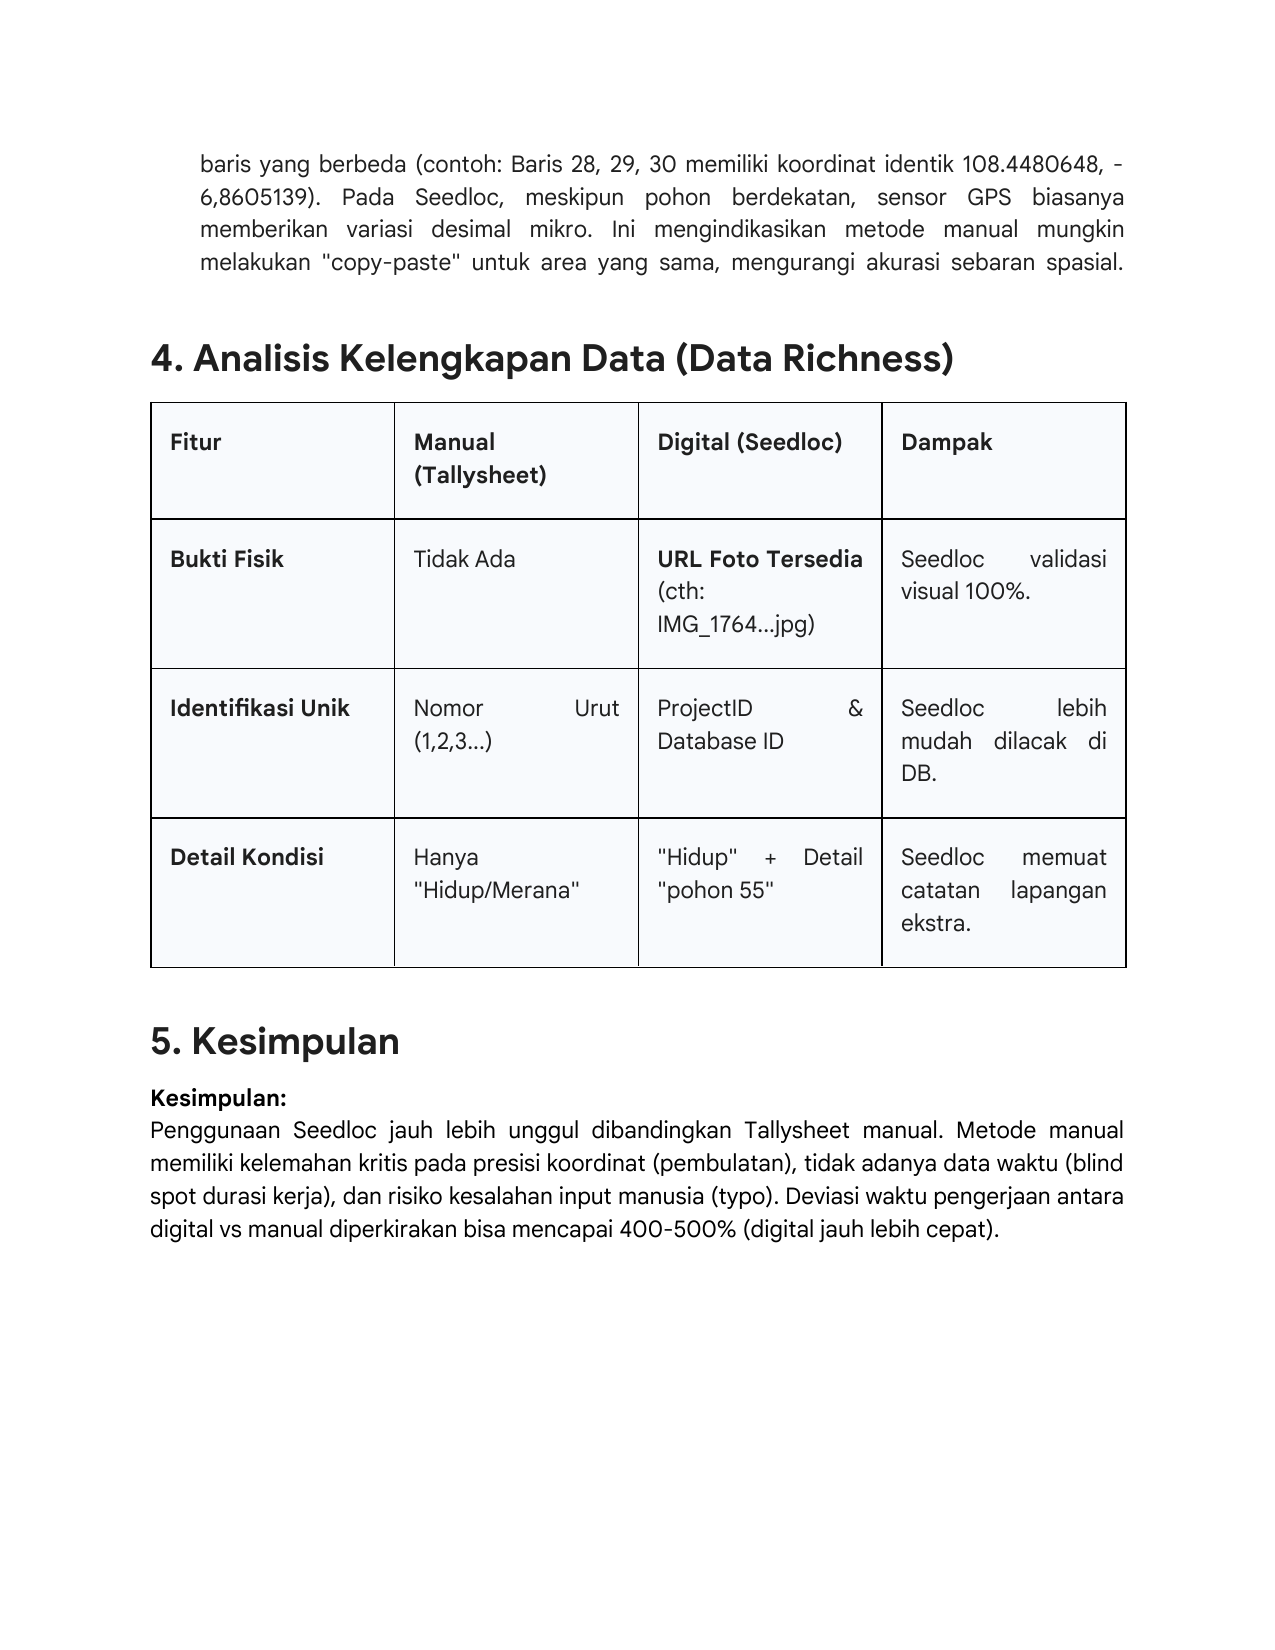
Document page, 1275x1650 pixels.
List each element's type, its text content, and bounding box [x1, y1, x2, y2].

table_cell Seedloc lebih mudah dilacak di DB. [883, 669, 1125, 817]
table_cell Bukti Fisik [152, 520, 394, 668]
subtitle 4. Analisis Kelengkapan Data (Data Richness) [150, 336, 1125, 382]
table_cell URL Foto Tersedia (cth: IMG_1764...jpg) [639, 520, 881, 668]
table_cell Nomor Urut (1,2,3...) [395, 669, 638, 817]
table_cell Identifikasi Unik [152, 669, 394, 817]
table_cell ProjectID & Database ID [639, 669, 881, 817]
table_header Dampak [883, 403, 1125, 518]
table_header Manual (Tallysheet) [395, 403, 638, 518]
table_header Fitur [152, 403, 394, 518]
text Kesimpulan: [150, 1084, 1125, 1113]
table_header Digital (Seedloc) [639, 403, 881, 518]
table_cell "Hidup" + Detail "pohon 55" [639, 819, 881, 966]
table_cell Hanya "Hidup/Merana" [395, 819, 638, 966]
table_cell Tidak Ada [395, 520, 638, 668]
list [162, 150, 1125, 307]
text Penggunaan Seedloc jauh lebih unggul dibandingkan Tallysheet manual. Metode manual memiliki kelemahan kritis pada presisi koordinat (pembulatan), tidak adanya data waktu (blind spot durasi kerja), dan risiko kesalahan input manusia (typo). Deviasi waktu pengerjaan antara digital vs manual diperkirakan bisa mencapai 400-500% (digital jauh lebih cepat). [150, 1117, 1125, 1243]
table_cell Detail Kondisi [152, 819, 394, 966]
table_cell Seedloc validasi visual 100%. [883, 520, 1125, 668]
table_cell Seedloc memuat catatan lapangan ekstra. [883, 819, 1125, 966]
subtitle 5. Kesimpulan [150, 1018, 1125, 1065]
